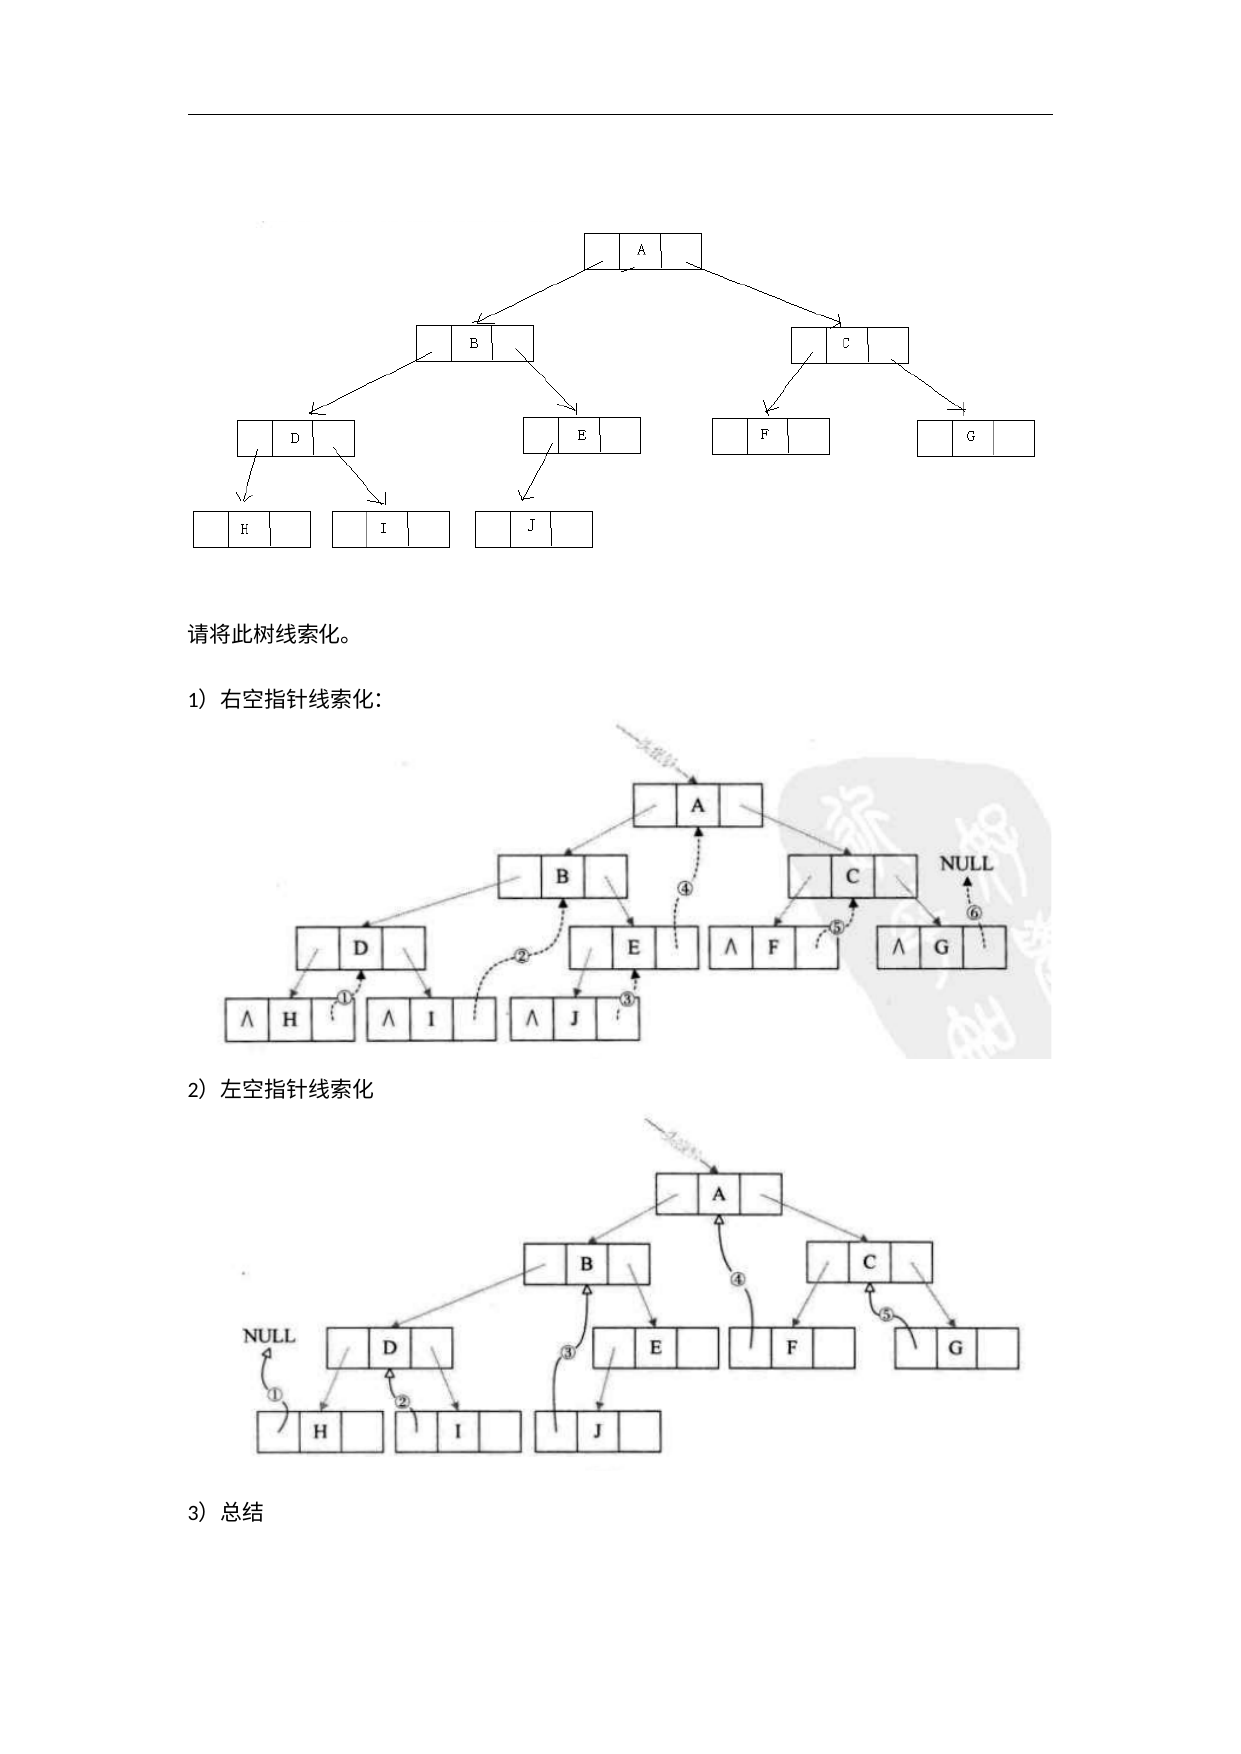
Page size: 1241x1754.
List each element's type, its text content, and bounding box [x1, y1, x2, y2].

picture [187, 714, 1052, 1059]
text 1）右空指针线索化： [187, 682, 1053, 714]
text 2）左空指针线索化 [187, 1072, 1053, 1104]
text 请将此树线索化。 [187, 617, 1053, 649]
picture [187, 194, 1053, 586]
picture [187, 1104, 1053, 1471]
text 3）总结 [187, 1494, 1053, 1527]
